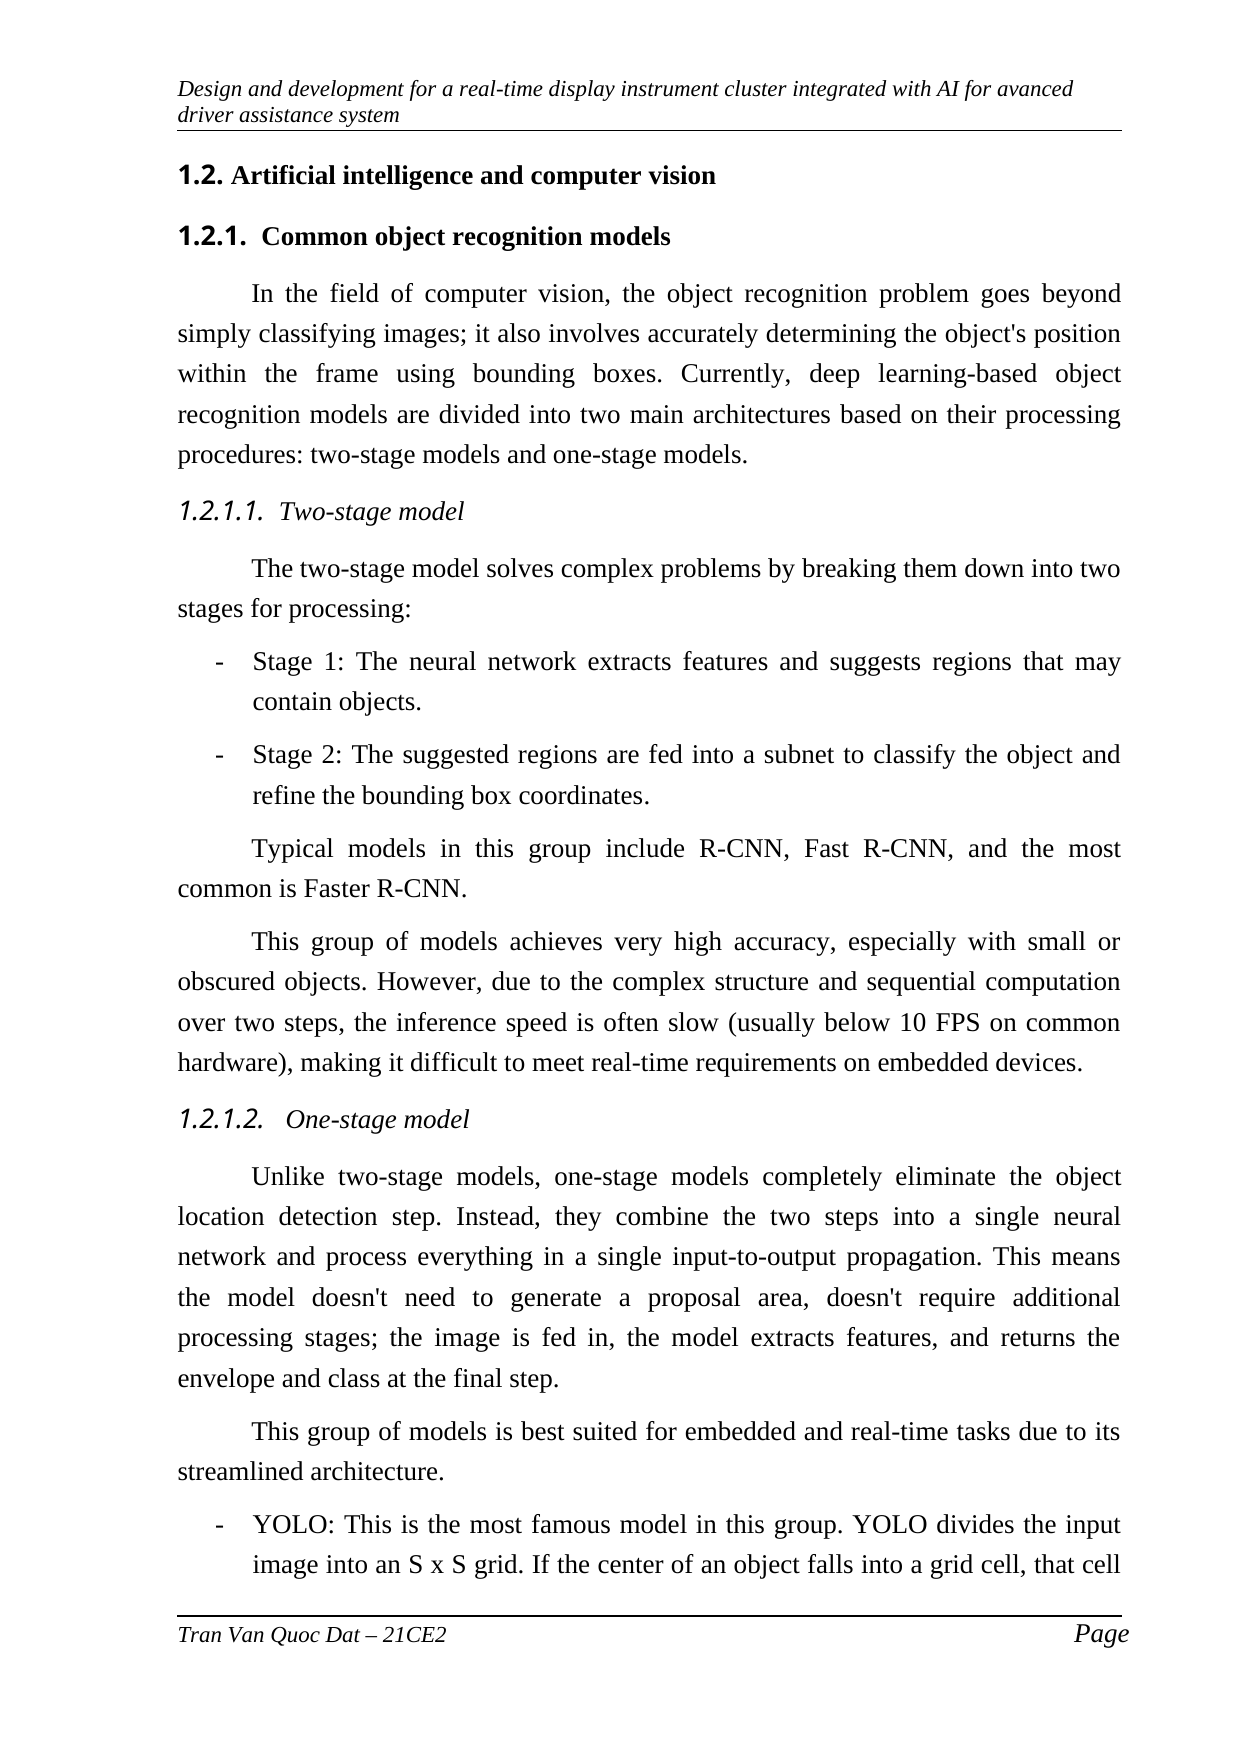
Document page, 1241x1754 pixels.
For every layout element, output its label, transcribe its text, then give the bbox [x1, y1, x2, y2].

text Unlike two-stage models, one-stage models completely eliminate the object location detection step. Instead, they combine the two steps into a single neural network and process everything in a single input-to-output propagation. This means the model doesn't need to generate a proposal area, doesn't require additional processing stages; the image is fed in, the model extracts features, and returns the envelope and class at the final step. [177, 1159, 1122, 1393]
text One-stage model [177, 1099, 1122, 1136]
text Stage 1: The neural network extracts features and suggests regions that may contain objects. [215, 645, 1122, 717]
text Two-stage model [177, 491, 1122, 528]
text Common object recognition models [177, 216, 1122, 253]
text The two-stage model solves complex problems by breaking them down into two stages for processing: [177, 552, 1122, 623]
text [215, 1508, 1122, 1579]
text In the field of computer vision, the object recognition problem goes beyond simply classifying images; it also involves accurately determining the object's position within the frame using bounding boxes. Currently, deep learning-based object recognition models are divided into two main architectures based on their processing procedures: two-stage models and one-stage models. [177, 277, 1122, 469]
text Typical models in this group include R-CNN, Fast R-CNN, and the most common is Faster R-CNN. [177, 832, 1122, 903]
text Stage 2: The suggested regions are fed into a subnet to classify the object and refine the bounding box coordinates. [215, 738, 1122, 810]
text This group of models is best suited for embedded and real-time tasks due to its streamlined architecture. [177, 1414, 1122, 1486]
text Artificial intelligence and computer vision [177, 156, 1122, 193]
text This group of models achieves very high accuracy, especially with small or obscured objects. However, due to the complex structure and sequential computation over two steps, the inference speed is often slow (usually below 10 FPS on common hardware), making it difficult to meet real-time requirements on embedded devices. [177, 925, 1122, 1077]
